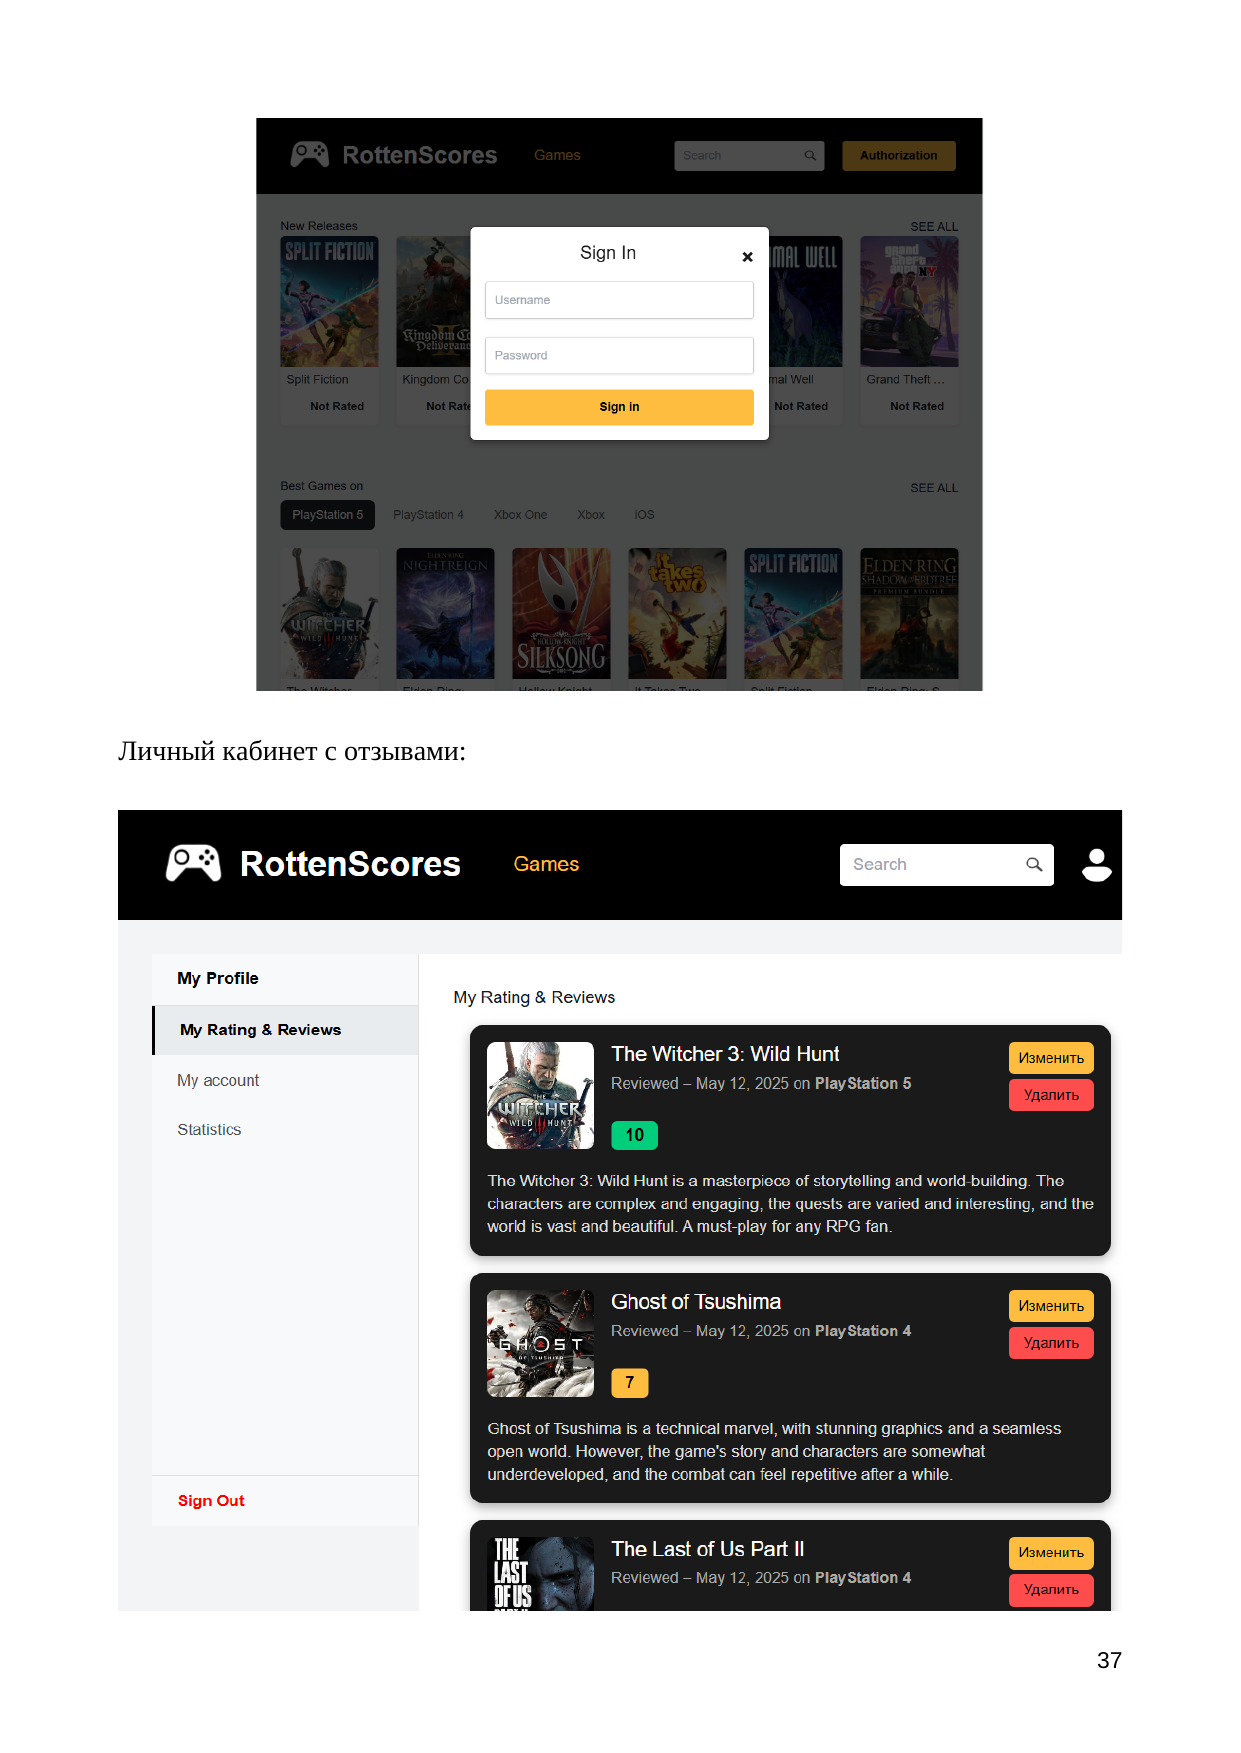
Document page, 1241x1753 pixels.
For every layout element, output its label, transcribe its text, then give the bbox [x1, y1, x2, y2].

text Личный кабинет с отзывами: [118, 734, 1122, 767]
picture [118, 810, 1123, 1611]
picture [256, 118, 985, 691]
